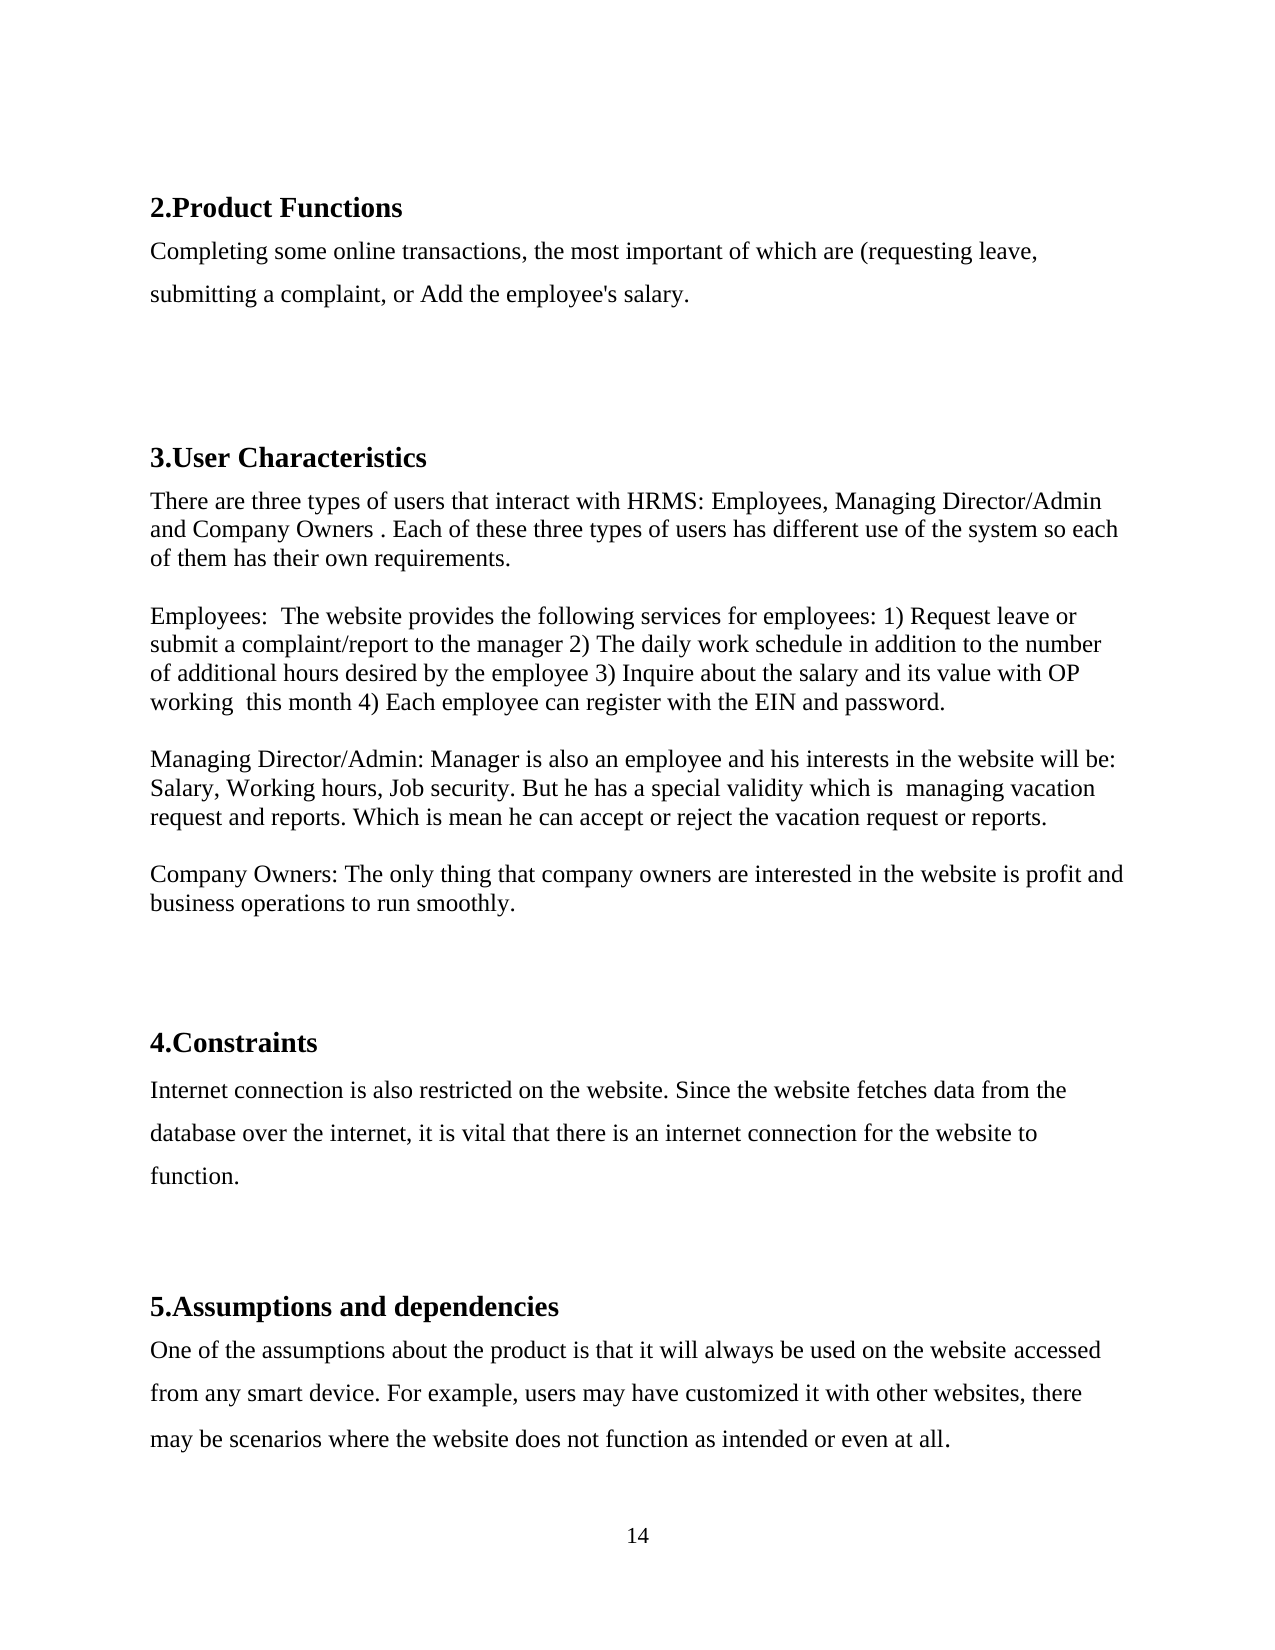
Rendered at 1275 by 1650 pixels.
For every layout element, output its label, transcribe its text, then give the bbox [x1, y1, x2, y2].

text 3.User Characteristics [150, 440, 1125, 473]
text There are three types of users that interact with HRMS: Employees, Managing Director/Admin and Company Owners . Each of these three types of users has different use of the system so each of them has their own requirements. [150, 486, 1125, 572]
text 5.Assumptions and dependencies [150, 1289, 1125, 1323]
text Company Owners: The only thing that company owners are interested in the website is profit and business operations to run smoothly. [150, 859, 1125, 917]
text One of the assumptions about the product is that it will always be used on the website accessed from any smart device. For example, users may have customized it with other websites, there may be scenarios where the website does not function as intended or even at all. [150, 1335, 1125, 1454]
text Managing Director/Admin: Manager is also an employee and his interests in the website will be: Salary, Working hours, Job security. But he has a special validity which is managing vacation request and reports. Which is mean he can accept or reject the vacation request or reports. [150, 744, 1125, 831]
text 4.Constraints [150, 1025, 1125, 1058]
text Employees: The website provides the following services for employees: 1) Request leave or submit a complaint/report to the manager 2) The daily work schedule in addition to the number of additional hours desired by the employee 3) Inquire about the salary and its value with OP working this month 4) Each employee can register with the EIN and password. [150, 601, 1125, 716]
text 2.Product Functions [150, 190, 1125, 223]
text Internet connection is also restricted on the website. Since the website fetches data from the database over the internet, it is vital that there is an internet connection for the website to function. [150, 1075, 1125, 1190]
text Completing some online transactions, the most important of which are (requesting leave, submitting a complaint, or Add the employee's salary. [150, 236, 1125, 308]
